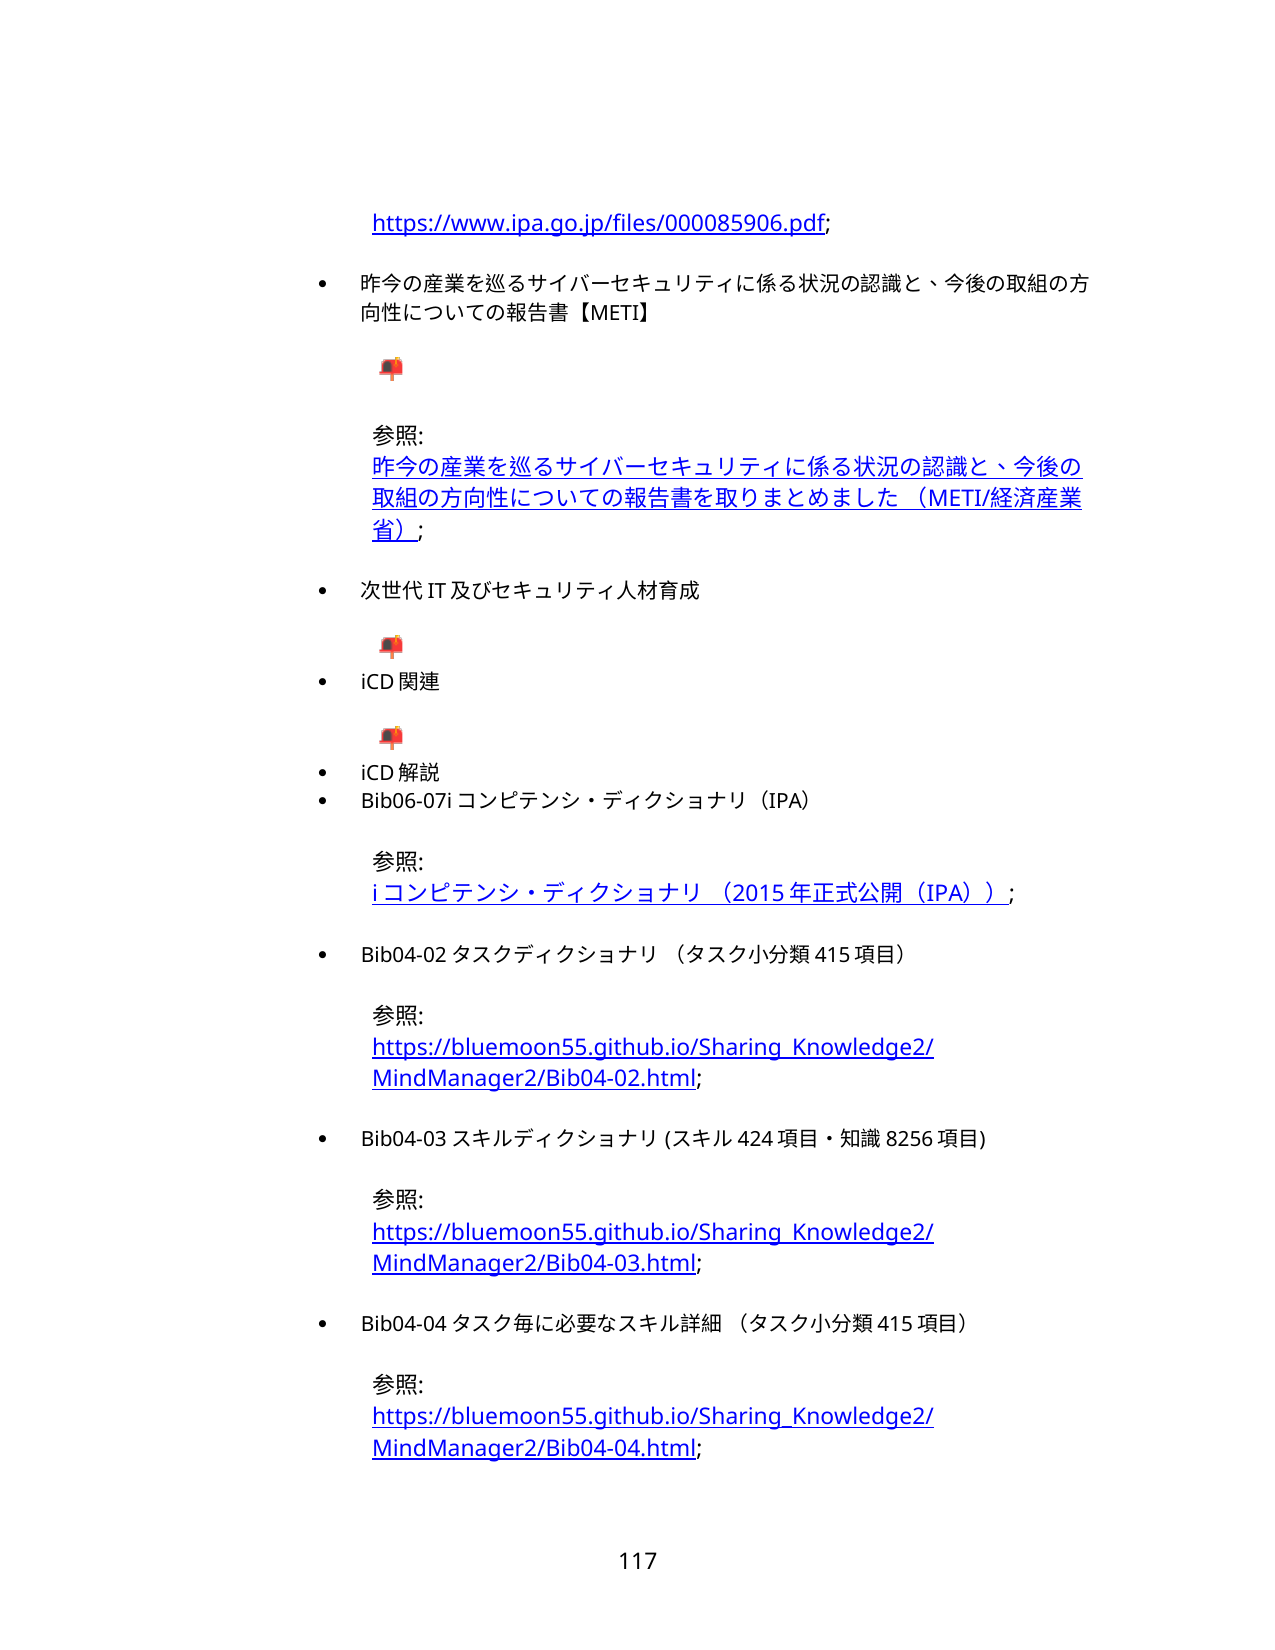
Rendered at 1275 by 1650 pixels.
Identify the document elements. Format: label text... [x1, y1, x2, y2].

list Bib04-04タスク毎に必要なスキル詳細 （タスク小分類415項目） [319, 1309, 1098, 1338]
text https://bluemoon55.github.io/Sharing_Knowledge2/MindManager2/Bib04-02.html; [372, 1031, 1098, 1093]
list iCD関連 [319, 667, 1098, 696]
list 次世代IT及びセキュリティ人材育成 [319, 576, 1098, 604]
list 参照: [372, 1369, 1098, 1400]
list 参照: [372, 999, 1098, 1031]
list iCD解説 [319, 758, 1098, 786]
list Bib06-07iコンピテンシ・ディクショナリ（IPA） [319, 786, 1098, 815]
picture [379, 635, 403, 659]
list 昨今の産業を巡るサイバーセキュリティに係る状況の認識と、今後の取組の方向性についての報告書【METI】 [319, 269, 1098, 326]
picture [379, 357, 403, 381]
text 昨今の産業を巡るサイバーセキュリティに係る状況の認識と、今後の取組の方向性についての報告書を取りまとめました （METI/経済産業省）; [372, 451, 1098, 545]
list 参照: [372, 420, 1098, 451]
text https://bluemoon55.github.io/Sharing_Knowledge2/MindManager2/Bib04-03.html; [372, 1216, 1098, 1278]
list Bib04-02タスクディクショナリ （タスク小分類415項目） [319, 940, 1098, 968]
text iコンピテンシ・ディクショナリ （2015年正式公開（IPA））; [372, 877, 1098, 909]
picture [379, 726, 403, 750]
list 参照: [372, 846, 1098, 877]
list Bib04-03スキルディクショナリ (スキル424項目・知識8256項目) [319, 1124, 1098, 1153]
text https://bluemoon55.github.io/Sharing_Knowledge2/MindManager2/Bib04-04.html; [372, 1400, 1098, 1463]
text https://www.ipa.go.jp/files/000085906.pdf; [372, 207, 1098, 238]
list 参照: [372, 1184, 1098, 1216]
